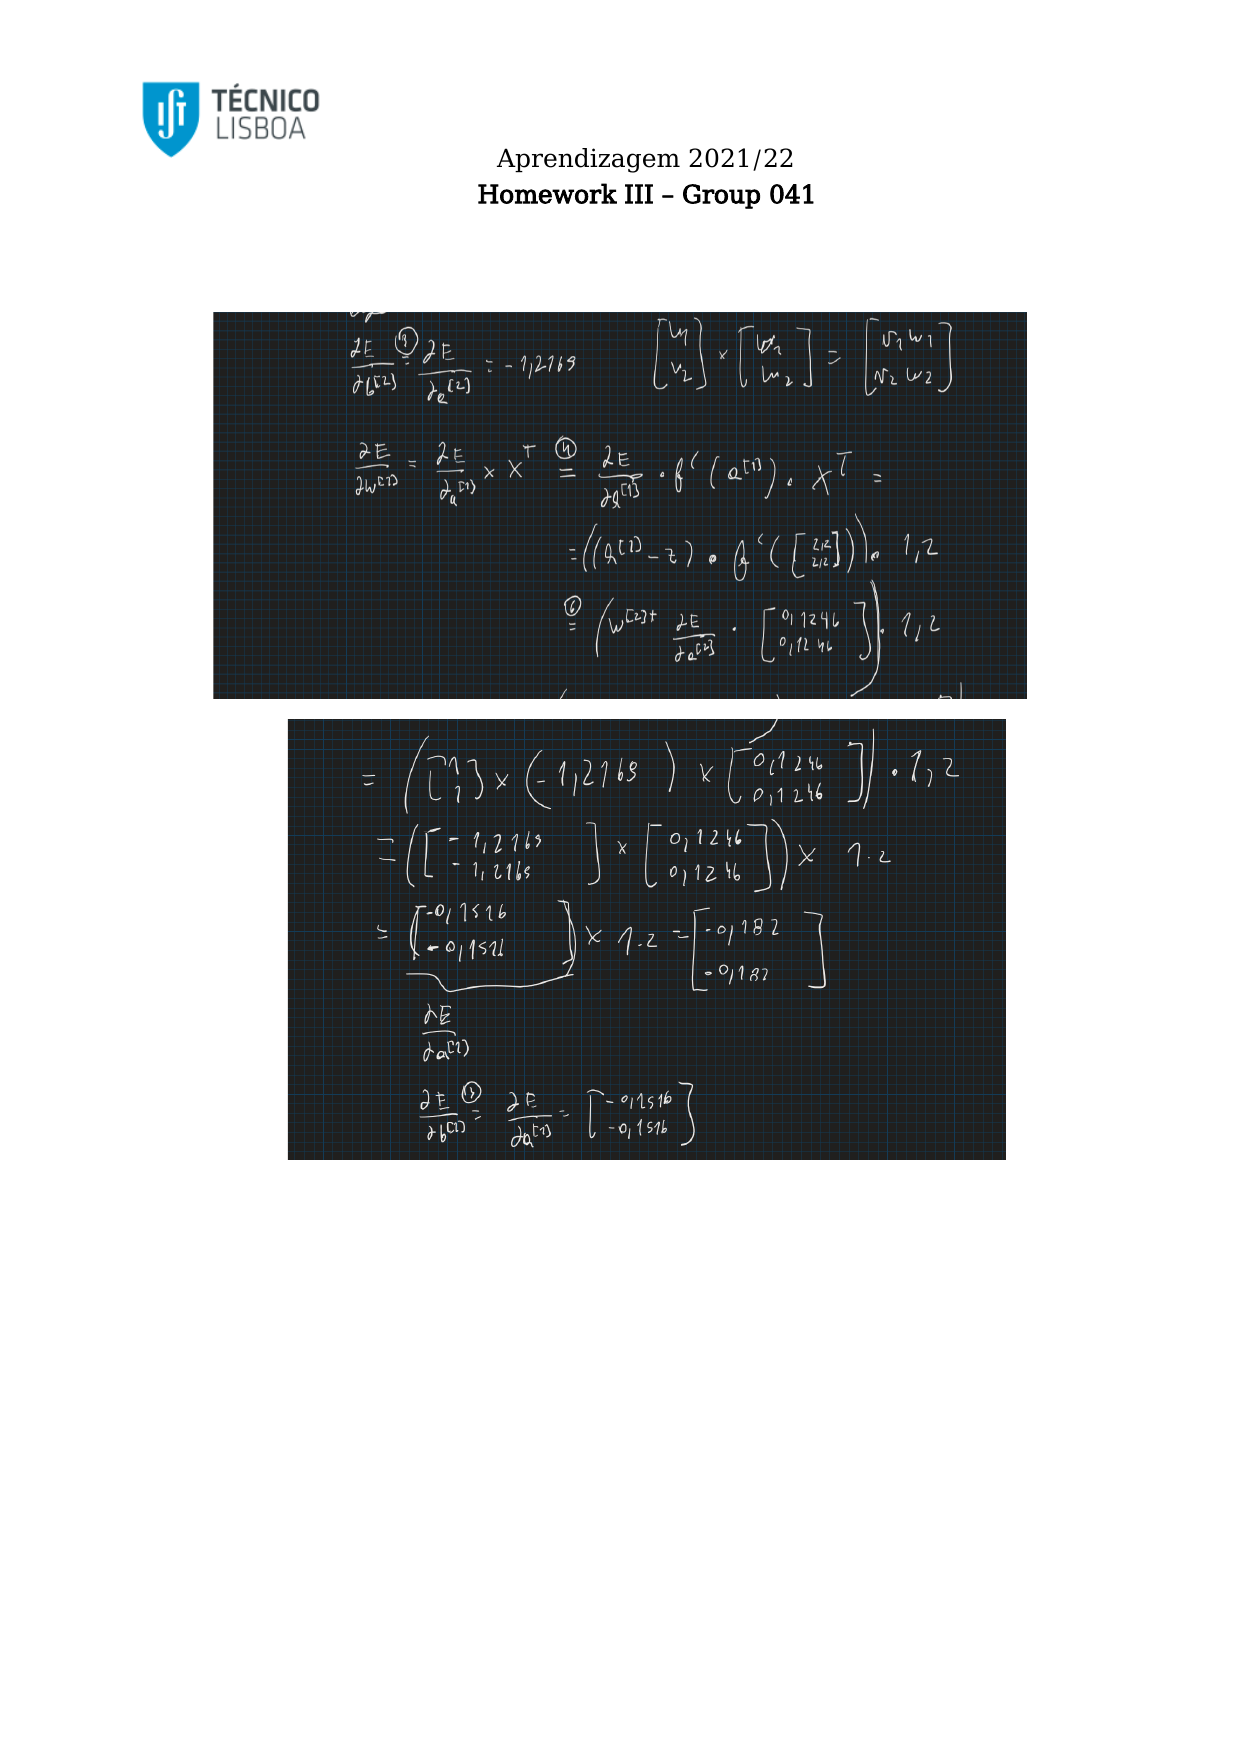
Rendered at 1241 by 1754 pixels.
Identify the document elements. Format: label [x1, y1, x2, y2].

picture [131, 73, 329, 167]
picture [213, 312, 1027, 699]
picture [287, 719, 1006, 1160]
